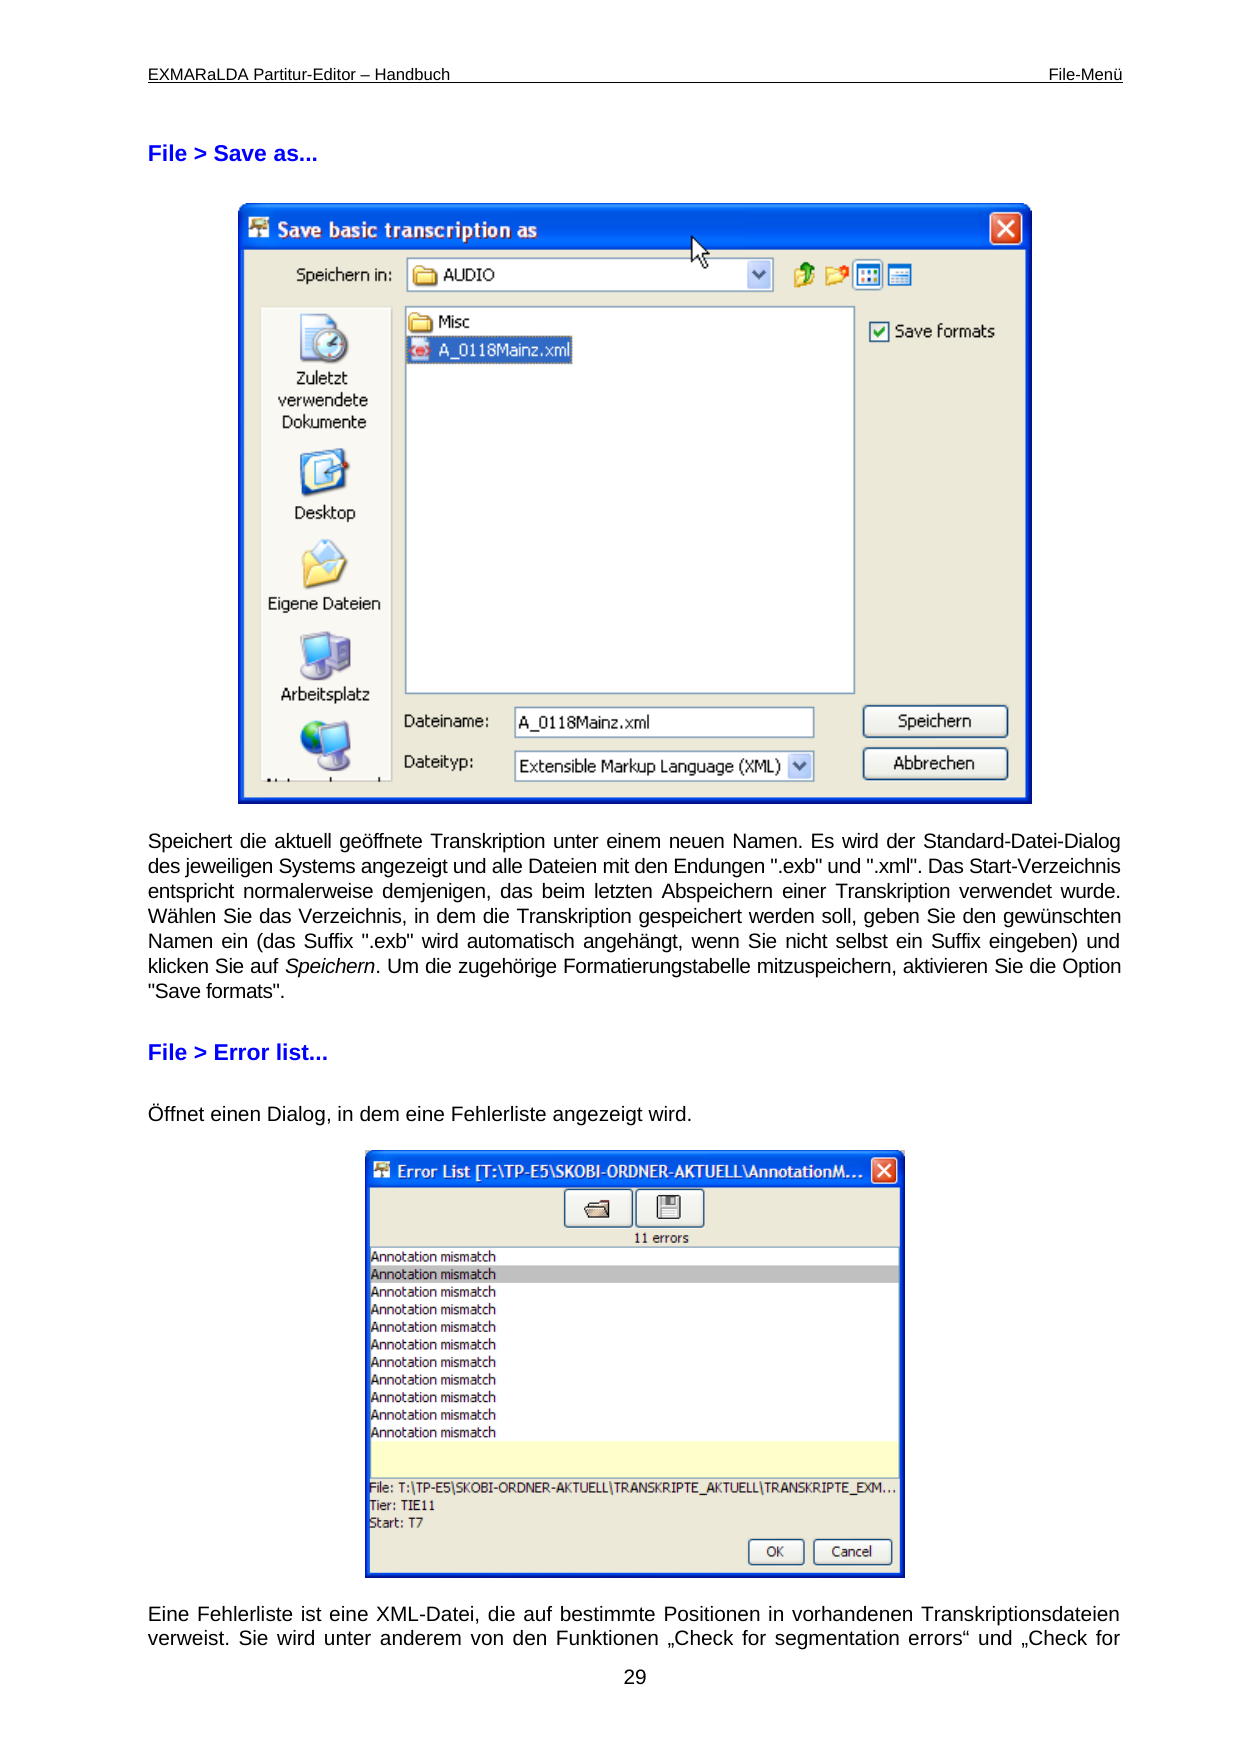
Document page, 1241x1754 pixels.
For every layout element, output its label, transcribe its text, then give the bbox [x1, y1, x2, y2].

text Öffnet einen Dialog, in dem eine Fehlerliste angezeigt wird. [148, 1102, 1122, 1126]
subtitle File > Save as... [148, 142, 1122, 167]
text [148, 1601, 1122, 1649]
picture [238, 203, 1032, 804]
text Speichert die aktuell geöffnete Transkription unter einem neuen Namen. Es wird der Standard-Datei-Dialog des jeweiligen Systems angezeigt und alle Dateien mit den Endungen ".exb" und ".xml". Das Start-Verzeichnis entspricht normalerweise demjenigen, das beim letzten Abspeichern einer Transkription verwendet wurde. Wählen Sie das Verzeichnis, in dem die Transkription gespeichert werden soll, geben Sie den gewünschten Namen ein (das Suffix ".exb" wird automatisch angehängt, wenn Sie nicht selbst ein Suffix eingeben) und klicken Sie auf Speichern. Um die zugehörige Formatierungstabelle mitzuspeichern, aktivieren Sie die Option "Save formats". [148, 828, 1122, 1003]
picture [365, 1150, 905, 1578]
subtitle File > Error list... [148, 1041, 1122, 1066]
